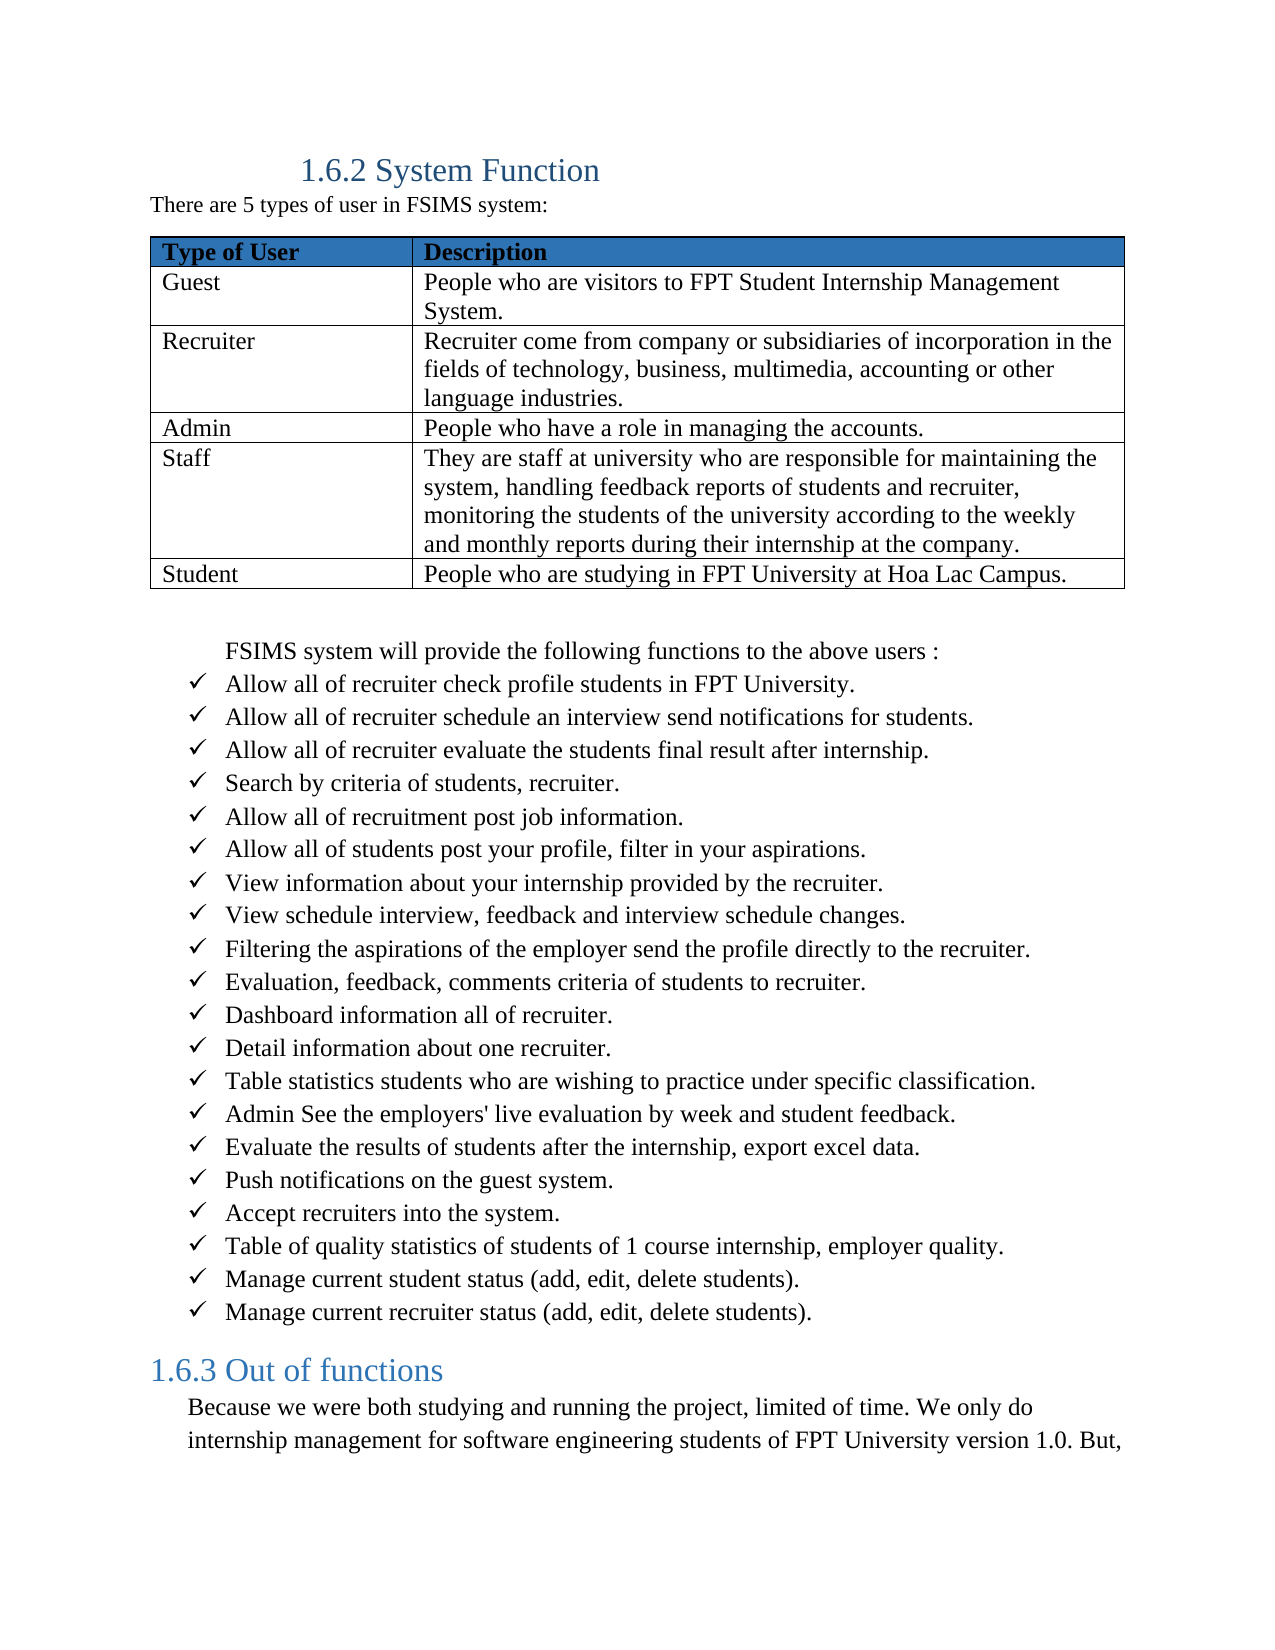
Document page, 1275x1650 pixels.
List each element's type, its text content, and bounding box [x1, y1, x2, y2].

subtitle 1.6.3 Out of functions [150, 1351, 1125, 1389]
table_cell Student [151, 559, 412, 588]
list Allow all of recruiter evaluate the students final result after internship. [187, 736, 1125, 764]
list FSIMS system will provide the following functions to the above users : [225, 636, 1125, 665]
list Search by criteria of students, recruiter. [187, 768, 1125, 797]
list Allow all of recruiter check profile students in FPT University. [187, 669, 1125, 698]
table_cell People who are studying in FPT University at Hoa Lac Campus. [413, 559, 1124, 588]
list Manage current recruiter status (add, edit, delete students). [187, 1297, 1125, 1326]
table_header Type of User [151, 238, 412, 266]
table_cell People who have a role in managing the accounts. [413, 413, 1124, 442]
list Filtering the aspirations of the employer send the profile directly to the recruiter. [187, 934, 1125, 962]
list Manage current student status (add, edit, delete students). [187, 1264, 1125, 1293]
list Table of quality statistics of students of 1 course internship, employer quality. [187, 1231, 1125, 1259]
list Accept recruiters into the system. [187, 1198, 1125, 1227]
text There are 5 types of user in FSIMS system: [150, 191, 1125, 218]
list Allow all of students post your profile, filter in your aspirations. [187, 834, 1125, 863]
list Table statistics students who are wishing to practice under specific classification. [187, 1066, 1125, 1094]
list Allow all of recruitment post job information. [187, 802, 1125, 830]
list Push notifications on the guest system. [187, 1165, 1125, 1193]
table_cell Admin [151, 413, 412, 442]
table_header Description [413, 238, 1124, 266]
list Evaluate the results of students after the internship, export excel data. [187, 1132, 1125, 1161]
table_cell Staff [151, 443, 412, 558]
list View schedule interview, feedback and interview schedule changes. [187, 901, 1125, 929]
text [187, 1392, 1125, 1454]
table_cell Recruiter [151, 326, 412, 412]
table_cell Recruiter come from company or subsidiaries of incorporation in the fields of technology, business, multimedia, accounting or other language industries. [413, 326, 1124, 412]
table_cell They are staff at university who are responsible for maintaining the system, handling feedback reports of students and recruiter, monitoring the students of the university according to the weekly and monthly reports during their internship at the company. [413, 443, 1124, 558]
list Evaluation, feedback, comments criteria of students to recruiter. [187, 967, 1125, 995]
table_cell People who are visitors to FPT Student Internship Management System. [413, 267, 1124, 325]
list Detail information about one recruiter. [187, 1033, 1125, 1061]
list Dashboard information all of recruiter. [187, 1000, 1125, 1028]
list View information about your internship provided by the recruiter. [187, 868, 1125, 896]
subtitle System Function [300, 150, 1125, 188]
list Allow all of recruiter schedule an interview send notifications for students. [187, 702, 1125, 731]
table_cell Guest [151, 267, 412, 325]
list Admin See the employers' live evaluation by week and student feedback. [187, 1099, 1125, 1127]
